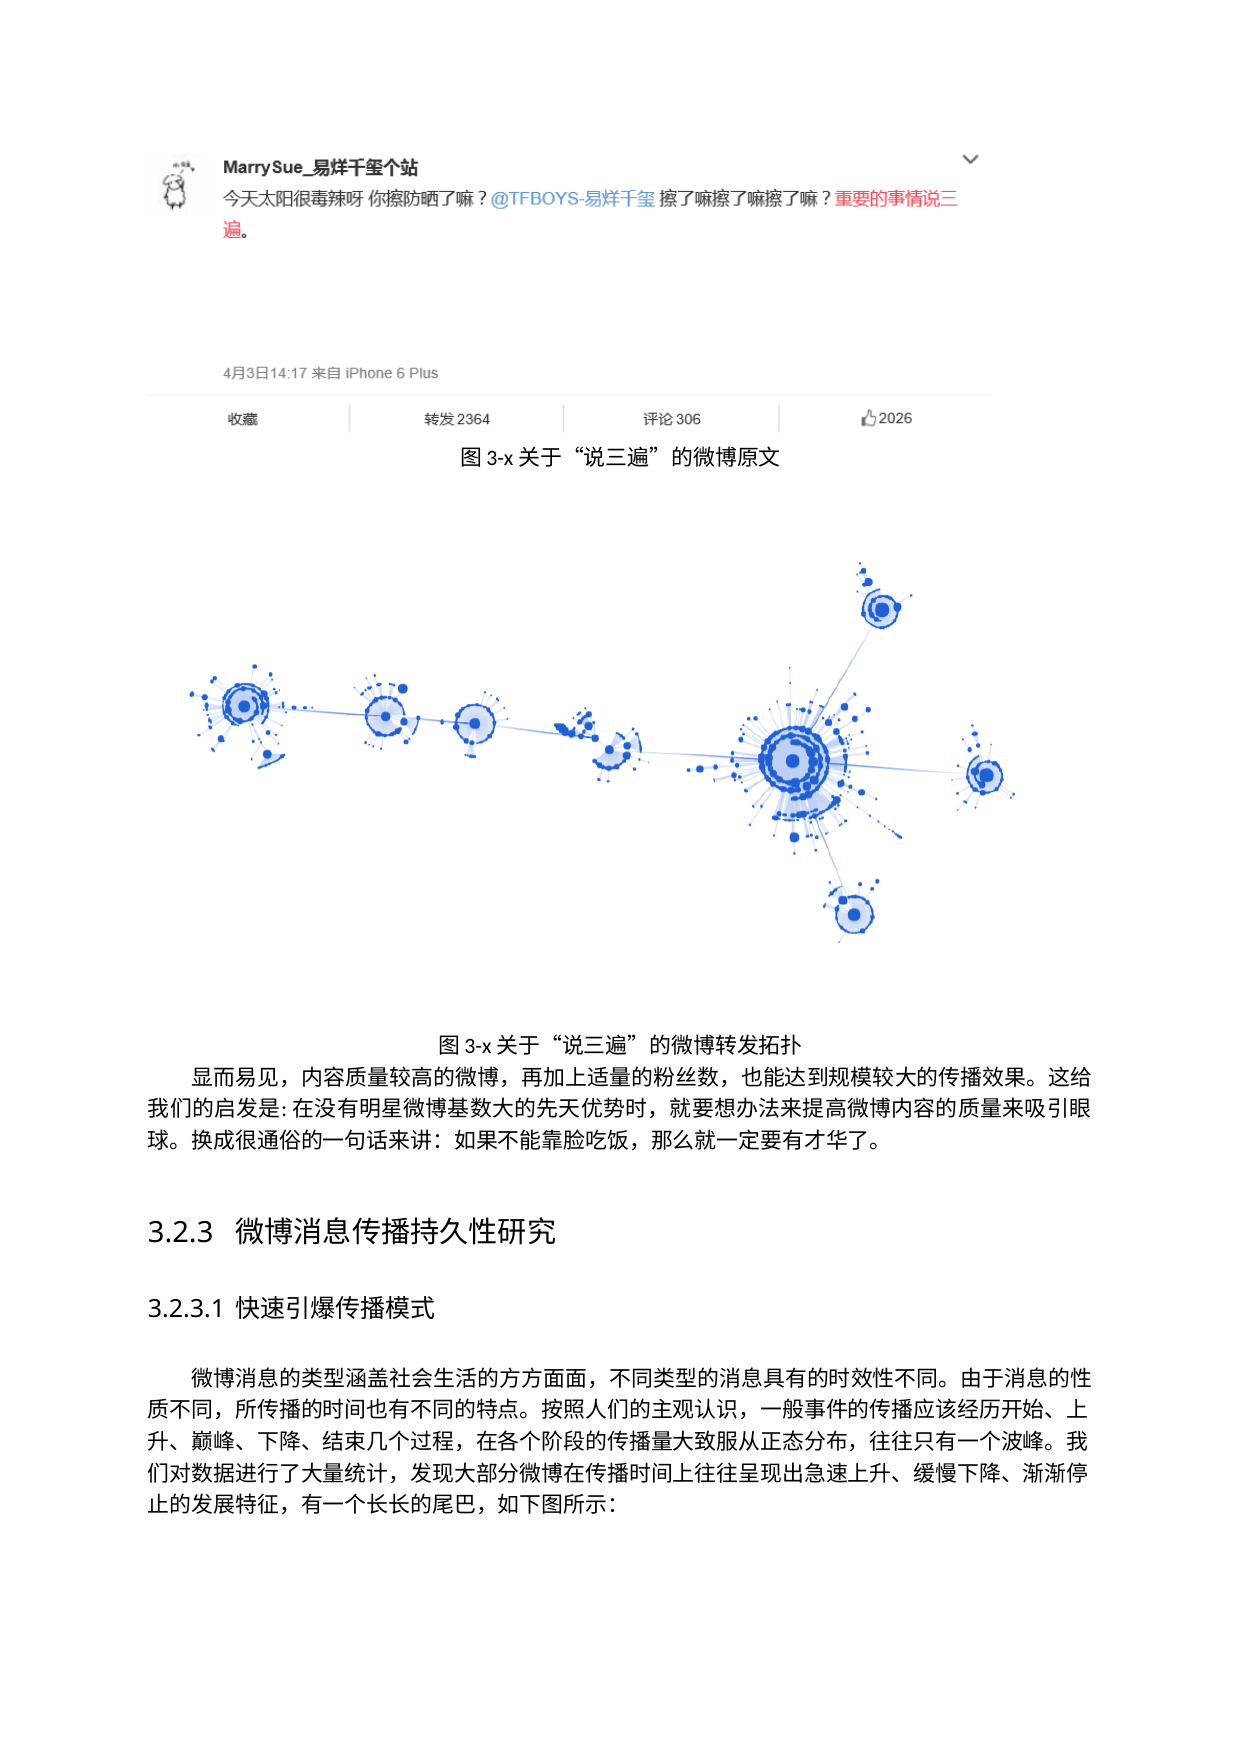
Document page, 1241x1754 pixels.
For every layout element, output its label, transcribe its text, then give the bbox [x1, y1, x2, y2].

picture [147, 498, 1093, 1028]
text 显而易见，内容质量较高的微博，再加上适量的粉丝数，也能达到规模较大的传播效果。这给我们的启发是: 在没有明星微博基数大的先天优势时，就要想办法来提高微博内容的质量来吸引眼球。换成很通俗的一句话来讲：如果不能靠脸吃饭，那么就一定要有才华了。 [148, 1059, 1092, 1154]
picture [147, 147, 992, 441]
text 图3-x 关于“说三遍”的微博转发拓扑 [148, 1028, 1092, 1059]
text 微博消息的类型涵盖社会生活的方方面面，不同类型的消息具有的时效性不同。由于消息的性质不同，所传播的时间也有不同的特点。按照人们的主观认识，一般事件的传播应该经历开始、上升、巅峰、下降、结束几个过程，在各个阶段的传播量大致服从正态分布，往往只有一个波峰。我们对数据进行了大量统计，发现大部分微博在传播时间上往往呈现出急速上升、缓慢下降、渐渐停止的发展特征，有一个长长的尾巴，如下图所示： [148, 1361, 1092, 1519]
subtitle 3.2.3 微博消息传播持久性研究 [148, 1208, 1092, 1251]
subtitle 3.2.3.1 快速引爆传播模式 [148, 1288, 1092, 1324]
text 图3-x 关于“说三遍”的微博原文 [148, 440, 1092, 472]
